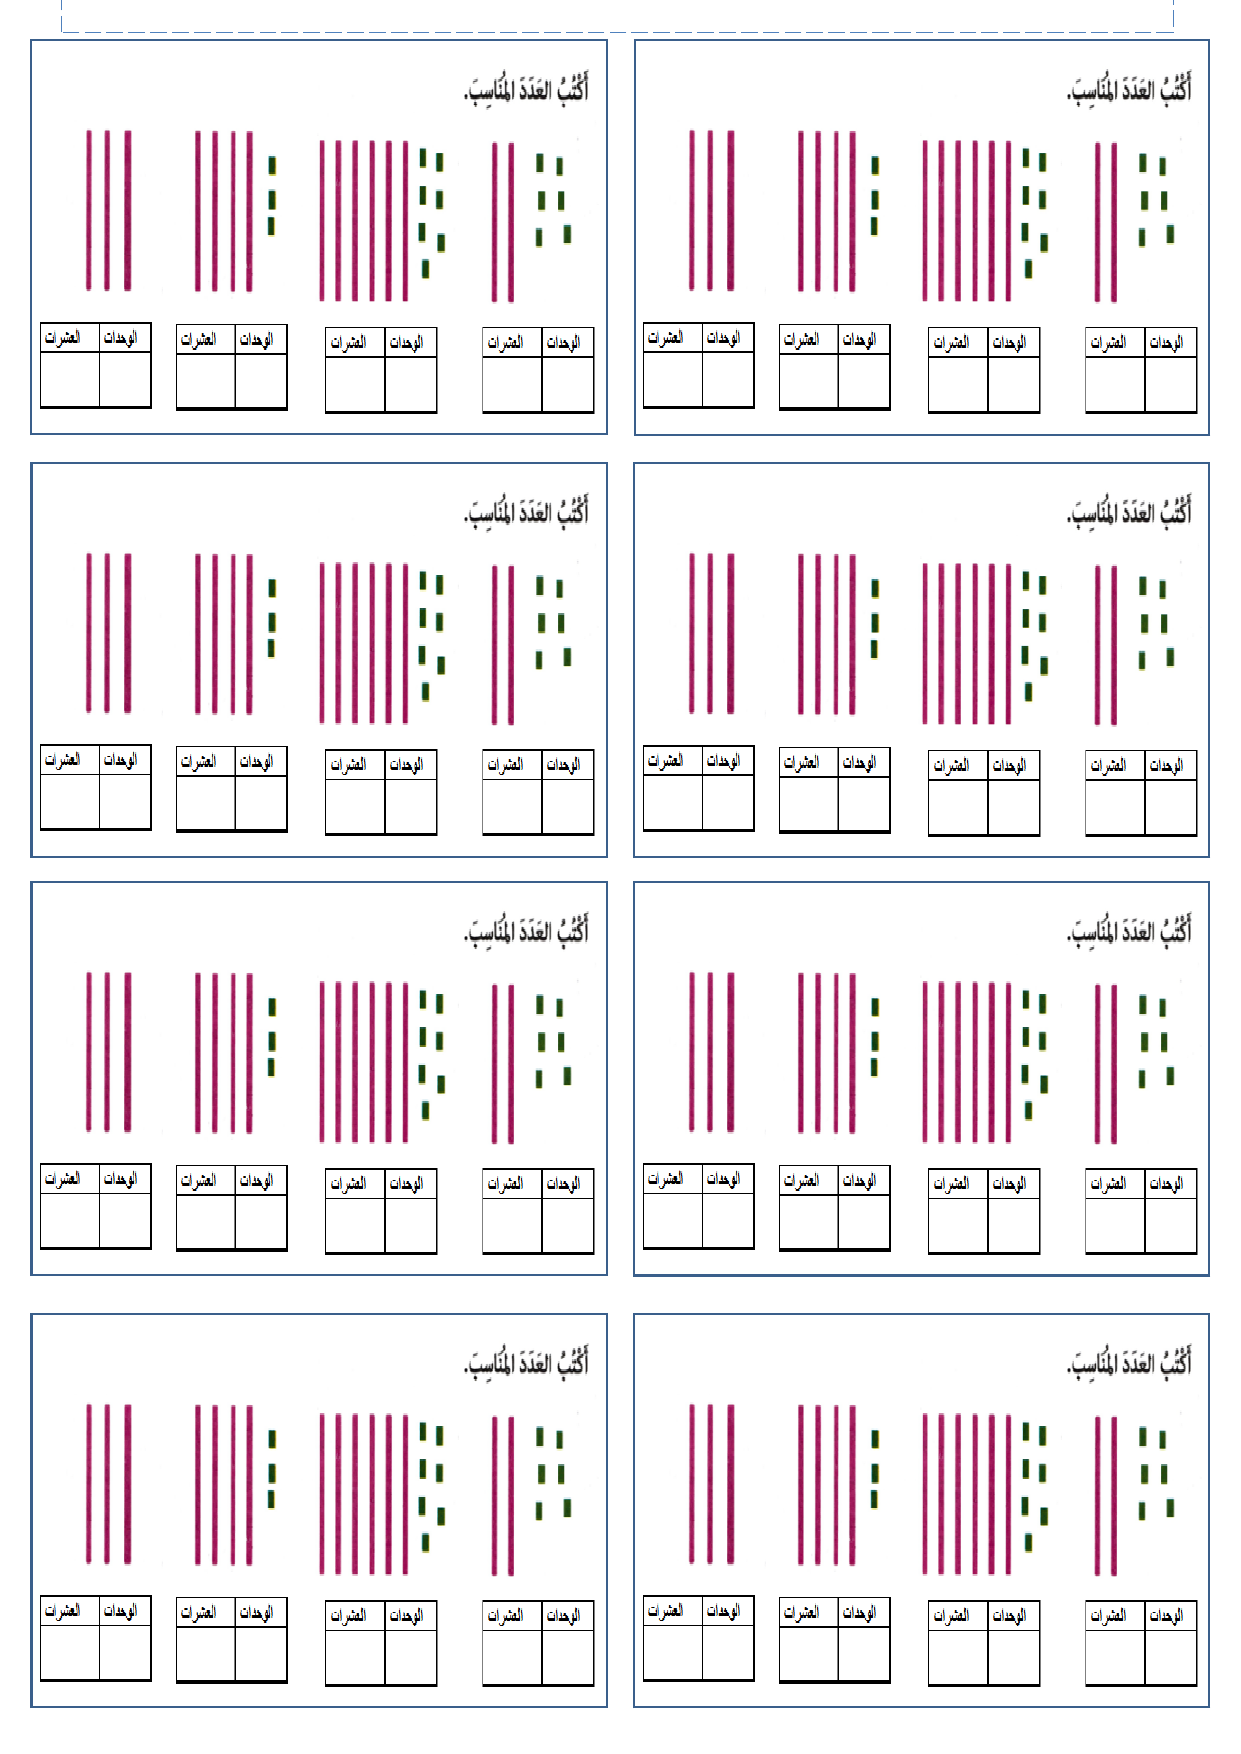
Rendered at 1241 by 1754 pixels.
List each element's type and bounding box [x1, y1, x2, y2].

picture [635, 883, 1208, 1274]
picture [635, 464, 1208, 856]
picture [33, 883, 606, 1274]
picture [635, 1315, 1208, 1706]
picture [33, 464, 606, 856]
picture [636, 41, 1208, 434]
picture [33, 1315, 606, 1706]
picture [32, 41, 606, 433]
